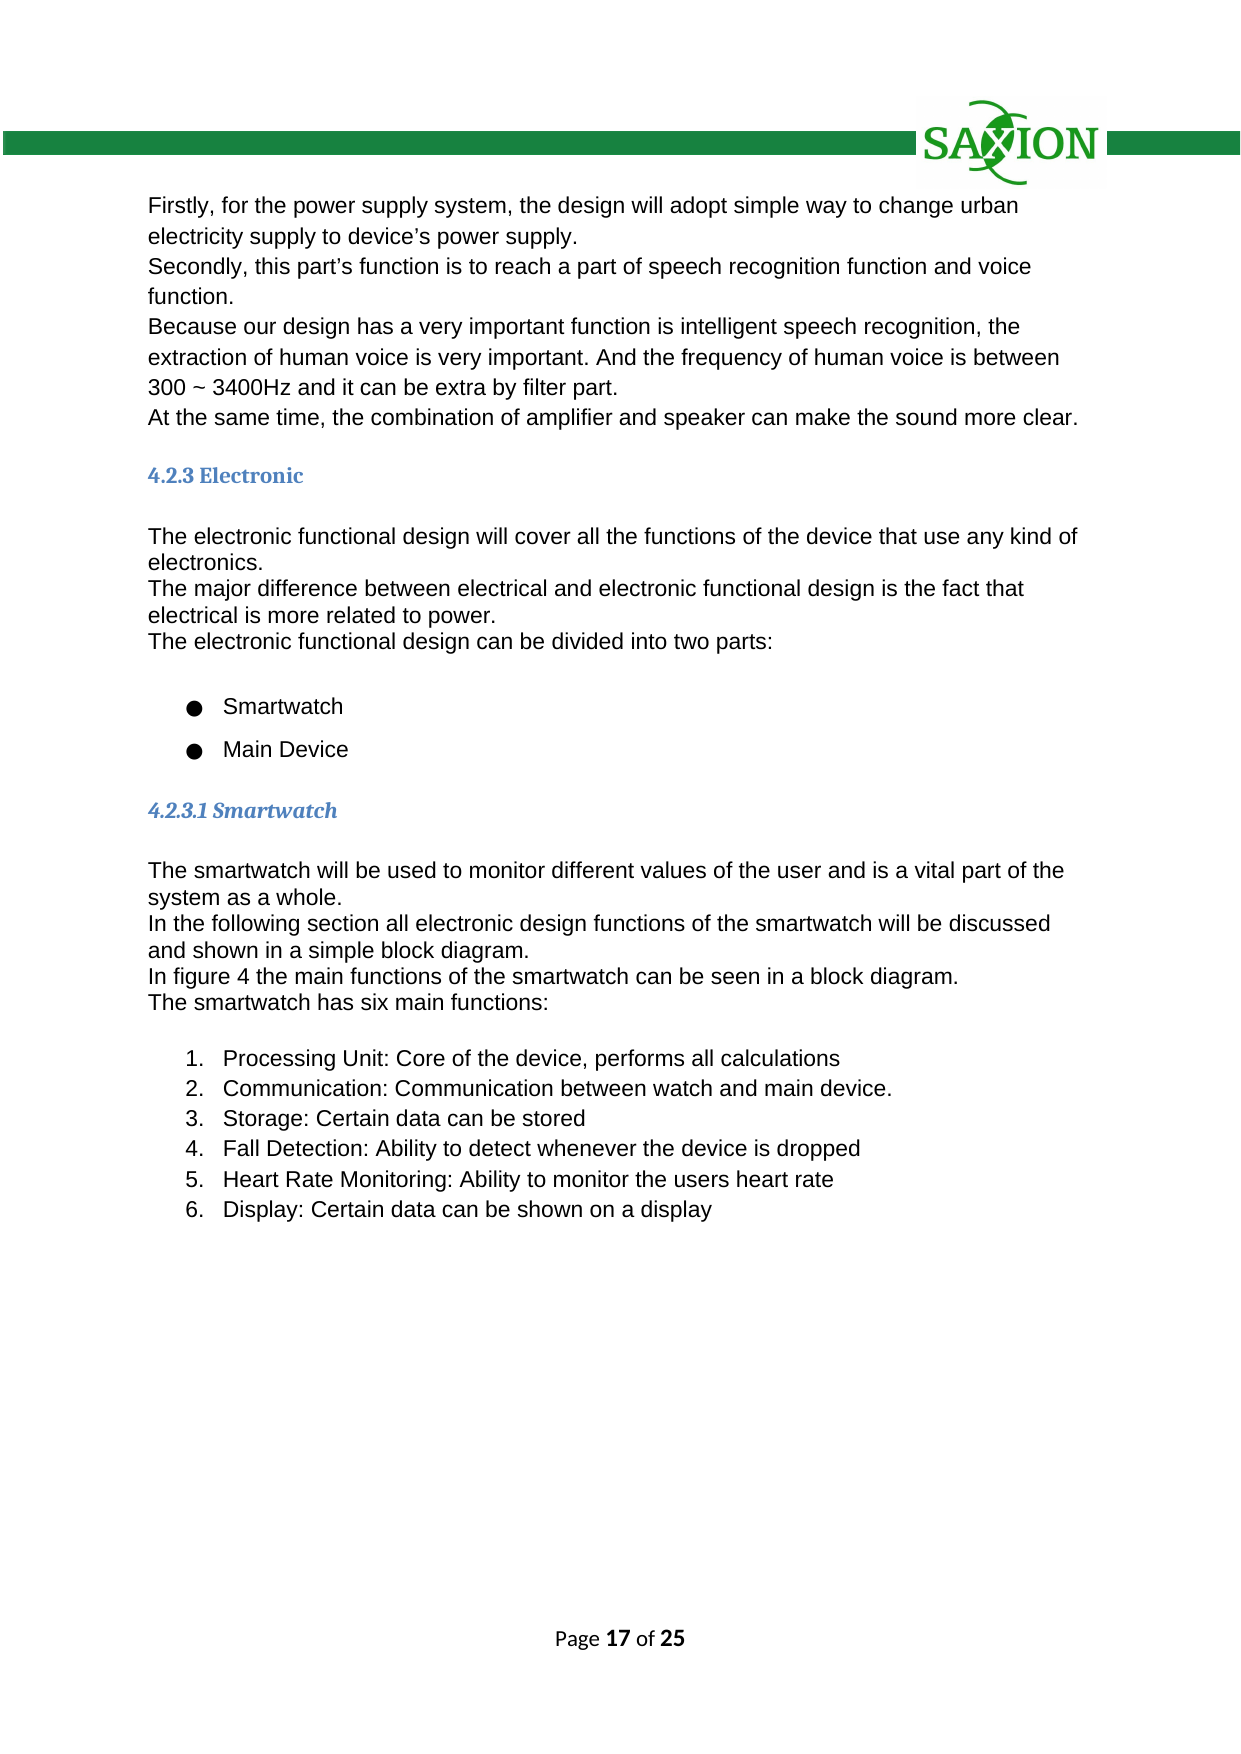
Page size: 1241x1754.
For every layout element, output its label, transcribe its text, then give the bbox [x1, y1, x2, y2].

list Fall Detection: Ability to detect whenever the device is dropped [185, 1135, 1093, 1162]
list Communication: Communication between watch and main device. [185, 1075, 1093, 1101]
text The smartwatch will be used to monitor different values of the user and is a vital part of the system as a whole. In the following section all electronic design functions of the smartwatch will be discussed and shown in a simple block diagram. In figure 4 the main functions of the smartwatch can be seen in a block diagram. The smartwatch has six main functions: [148, 857, 1093, 1016]
list Main Device [185, 726, 1093, 769]
picture [3, 96, 1241, 189]
list Display: Certain data can be shown on a display [185, 1196, 1093, 1222]
text The electronic functional design will cover all the functions of the device that use any kind of electronics. The major difference between electrical and electronic functional design is the fact that electrical is more related to power. The electronic functional design can be divided into two parts: [148, 523, 1093, 654]
list Smartwatch [185, 683, 1093, 726]
subtitle 4.2.3 Electronic [148, 463, 1093, 489]
subtitle 4.2.3.1 Smartwatch [148, 798, 1093, 824]
list Storage: Certain data can be stored [185, 1105, 1093, 1132]
list Processing Unit: Core of the device, performs all calculations [185, 1045, 1093, 1071]
list Heart Rate Monitoring: Ability to monitor the users heart rate [185, 1166, 1093, 1192]
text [148, 148, 1093, 430]
